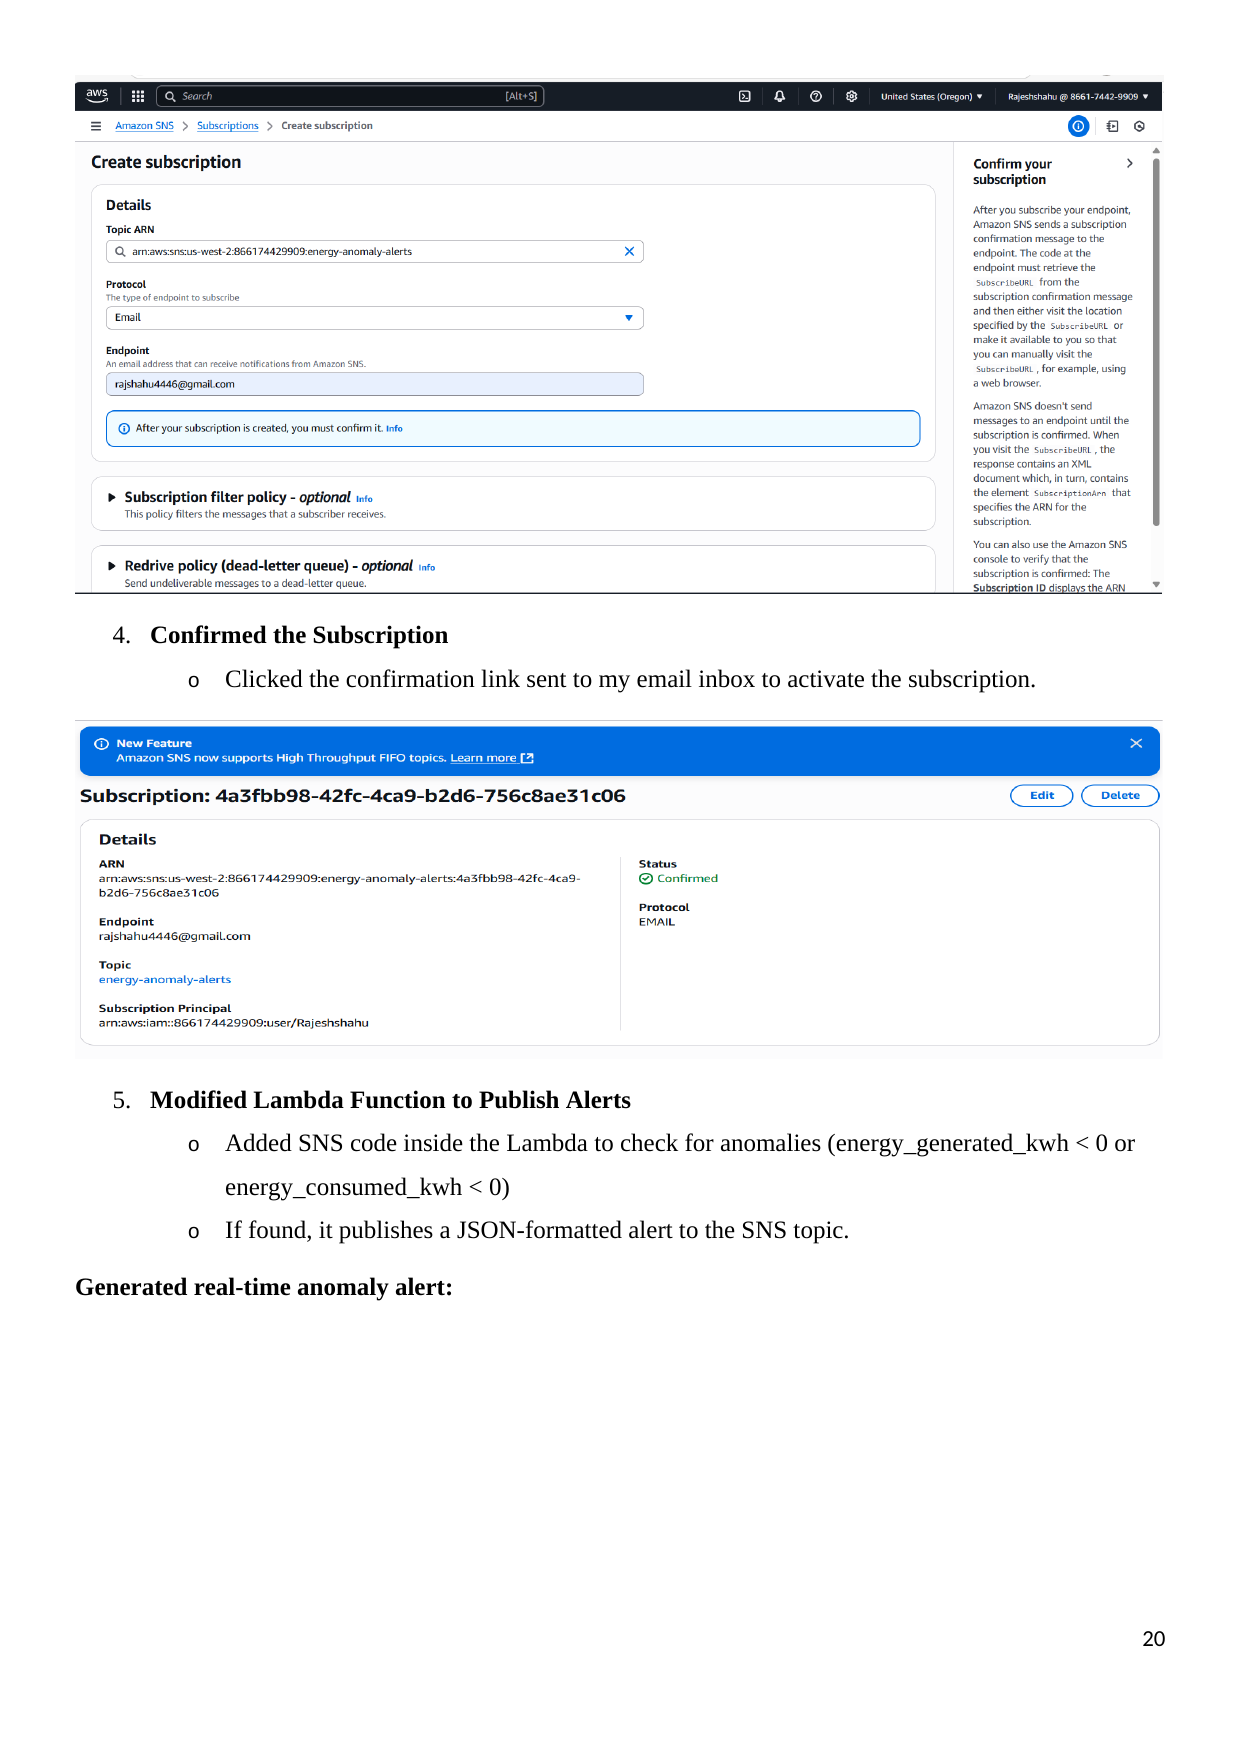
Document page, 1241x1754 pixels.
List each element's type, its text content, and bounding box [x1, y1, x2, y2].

text Generated real-time anomaly alert: [75, 1272, 1165, 1301]
list If found, it publishes a JSON-formatted alert to the SNS topic. [187, 1215, 1165, 1245]
list Modified Lambda Function to Publish Alerts [112, 1085, 1165, 1114]
list Added SNS code inside the Lambda to check for anomalies (energy_generated_kwh < 0 or energy_consumed_kwh < 0) [187, 1128, 1165, 1201]
picture [75, 720, 1163, 1059]
picture [75, 75, 1164, 594]
list Clicked the confirmation link sent to my email inbox to activate the subscription. [187, 664, 1165, 693]
list Confirmed the Subscription [112, 621, 1165, 649]
